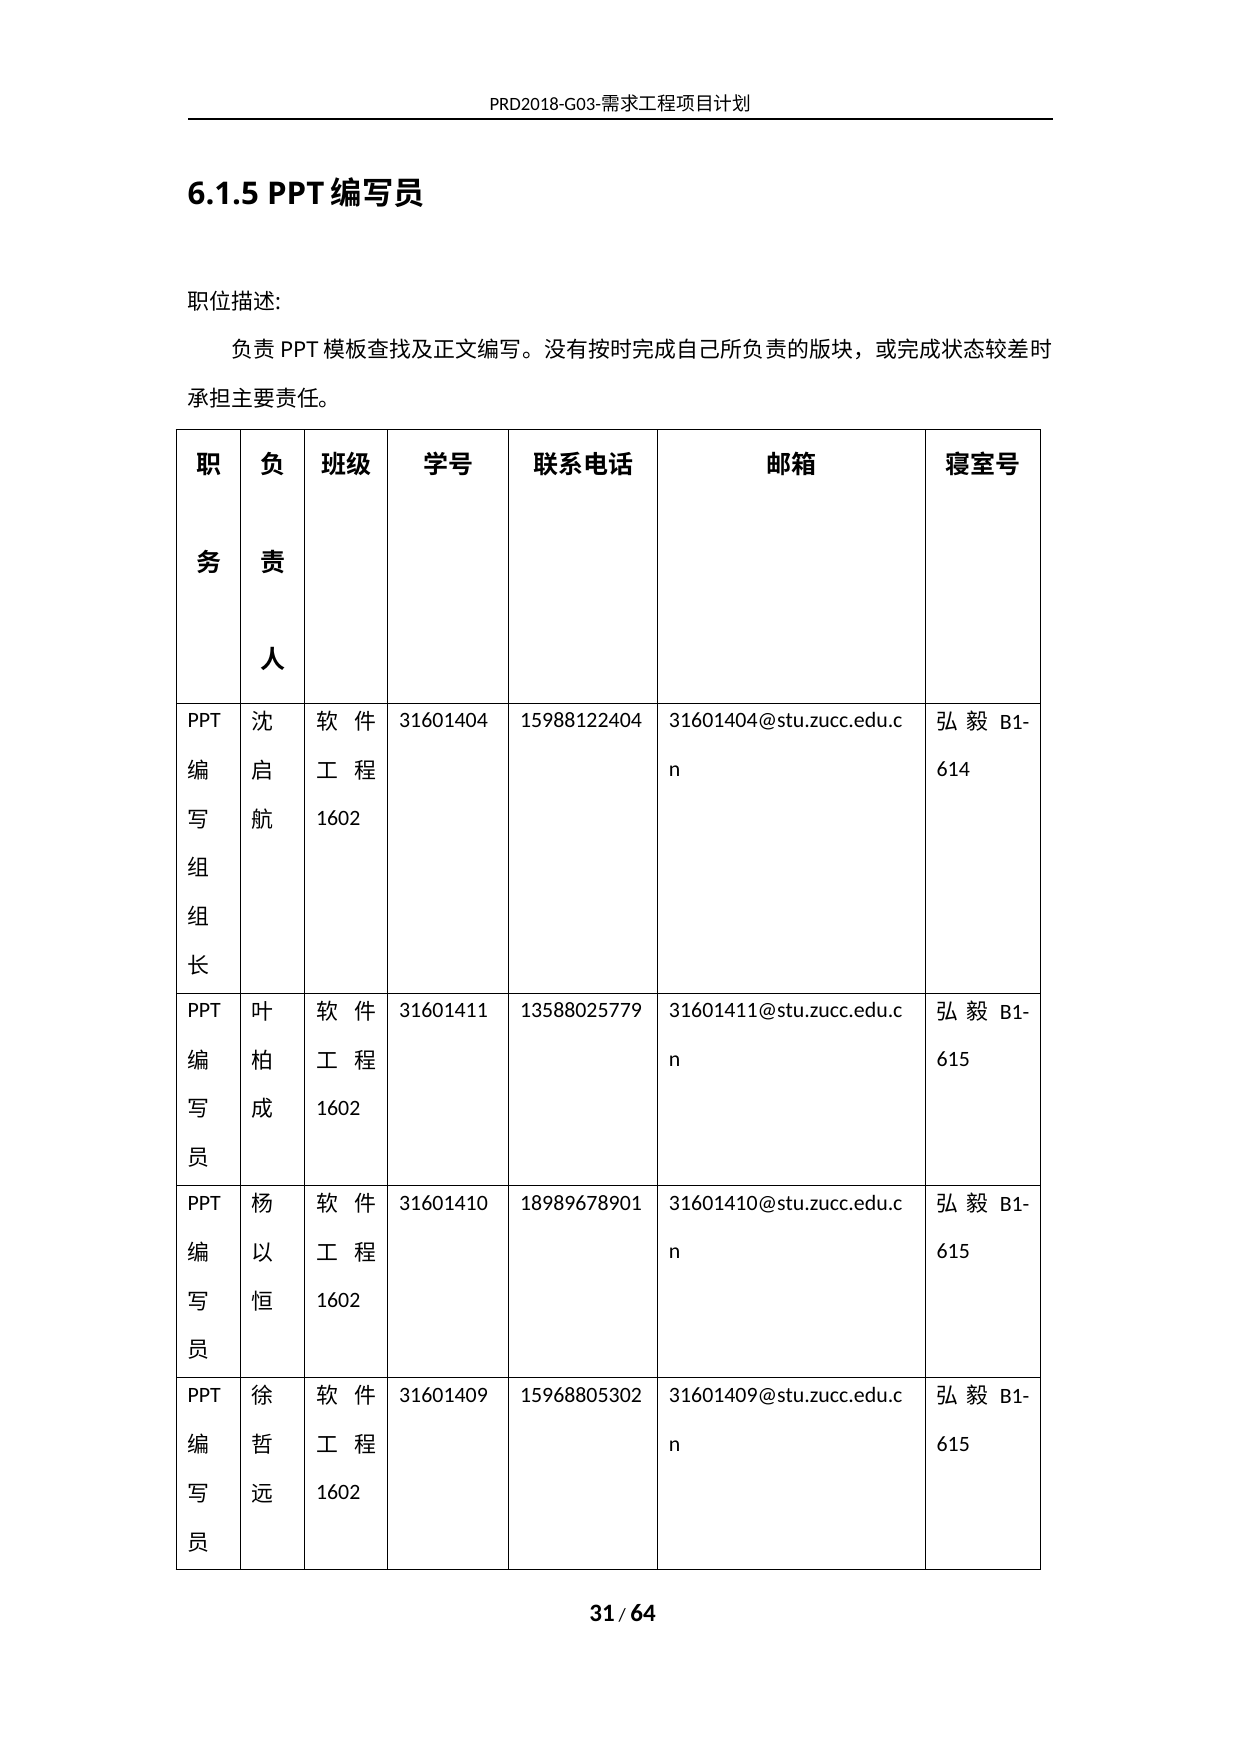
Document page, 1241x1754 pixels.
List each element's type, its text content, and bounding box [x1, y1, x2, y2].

table_cell PPT编写员 [177, 1378, 240, 1569]
table_cell 31601411 [388, 994, 508, 1185]
table_header 负责人 [241, 430, 304, 703]
table_cell 18989678901 [509, 1186, 657, 1377]
table_cell 叶柏成 [241, 994, 304, 1185]
table_cell 13588025779 [509, 994, 657, 1185]
table_cell 15968805302 [509, 1378, 657, 1569]
table_cell 徐哲远 [241, 1378, 304, 1569]
table_cell PPT编写员 [177, 994, 240, 1185]
table_cell 31601409 [388, 1378, 508, 1569]
table_header 学号 [388, 430, 508, 703]
table_cell 弘毅B1-615 [926, 1186, 1040, 1377]
table_cell 杨以恒 [241, 1186, 304, 1377]
table_cell 软件工程1602 [305, 1378, 387, 1569]
text 职位描述: [187, 284, 1053, 316]
table_header 班级 [305, 430, 387, 703]
table_cell 31601410@stu.zucc.edu.cn [658, 1186, 925, 1377]
table_cell 15988122404 [509, 704, 657, 992]
table_header 职务 [177, 430, 240, 703]
table_cell 弘毅B1-615 [926, 1378, 1040, 1569]
subtitle 6.1.5 PPT编写员 [187, 158, 1053, 223]
table_cell PPT编写员 [177, 1186, 240, 1377]
table_cell 31601404@stu.zucc.edu.cn [658, 704, 925, 992]
table_cell 软件工程1602 [305, 1186, 387, 1377]
table_header 邮箱 [658, 430, 925, 703]
table_cell 弘毅B1-614 [926, 704, 1040, 992]
table_cell 31601410 [388, 1186, 508, 1377]
table_cell 弘毅B1-615 [926, 994, 1040, 1185]
table_cell 软件工程1602 [305, 994, 387, 1185]
table_cell 31601409@stu.zucc.edu.cn [658, 1378, 925, 1569]
table_cell 31601411@stu.zucc.edu.cn [658, 994, 925, 1185]
table_cell 软件工程1602 [305, 704, 387, 992]
table_cell 沈启航 [241, 704, 304, 992]
text 负责PPT模板查找及正文编写。没有按时完成自己所负责的版块，或完成状态较差时承担主要责任。 [187, 332, 1053, 413]
table_header 寝室号 [926, 430, 1040, 703]
table_cell 31601404 [388, 704, 508, 992]
table_header 联系电话 [509, 430, 657, 703]
table_cell PPT编写组组长 [177, 704, 240, 992]
